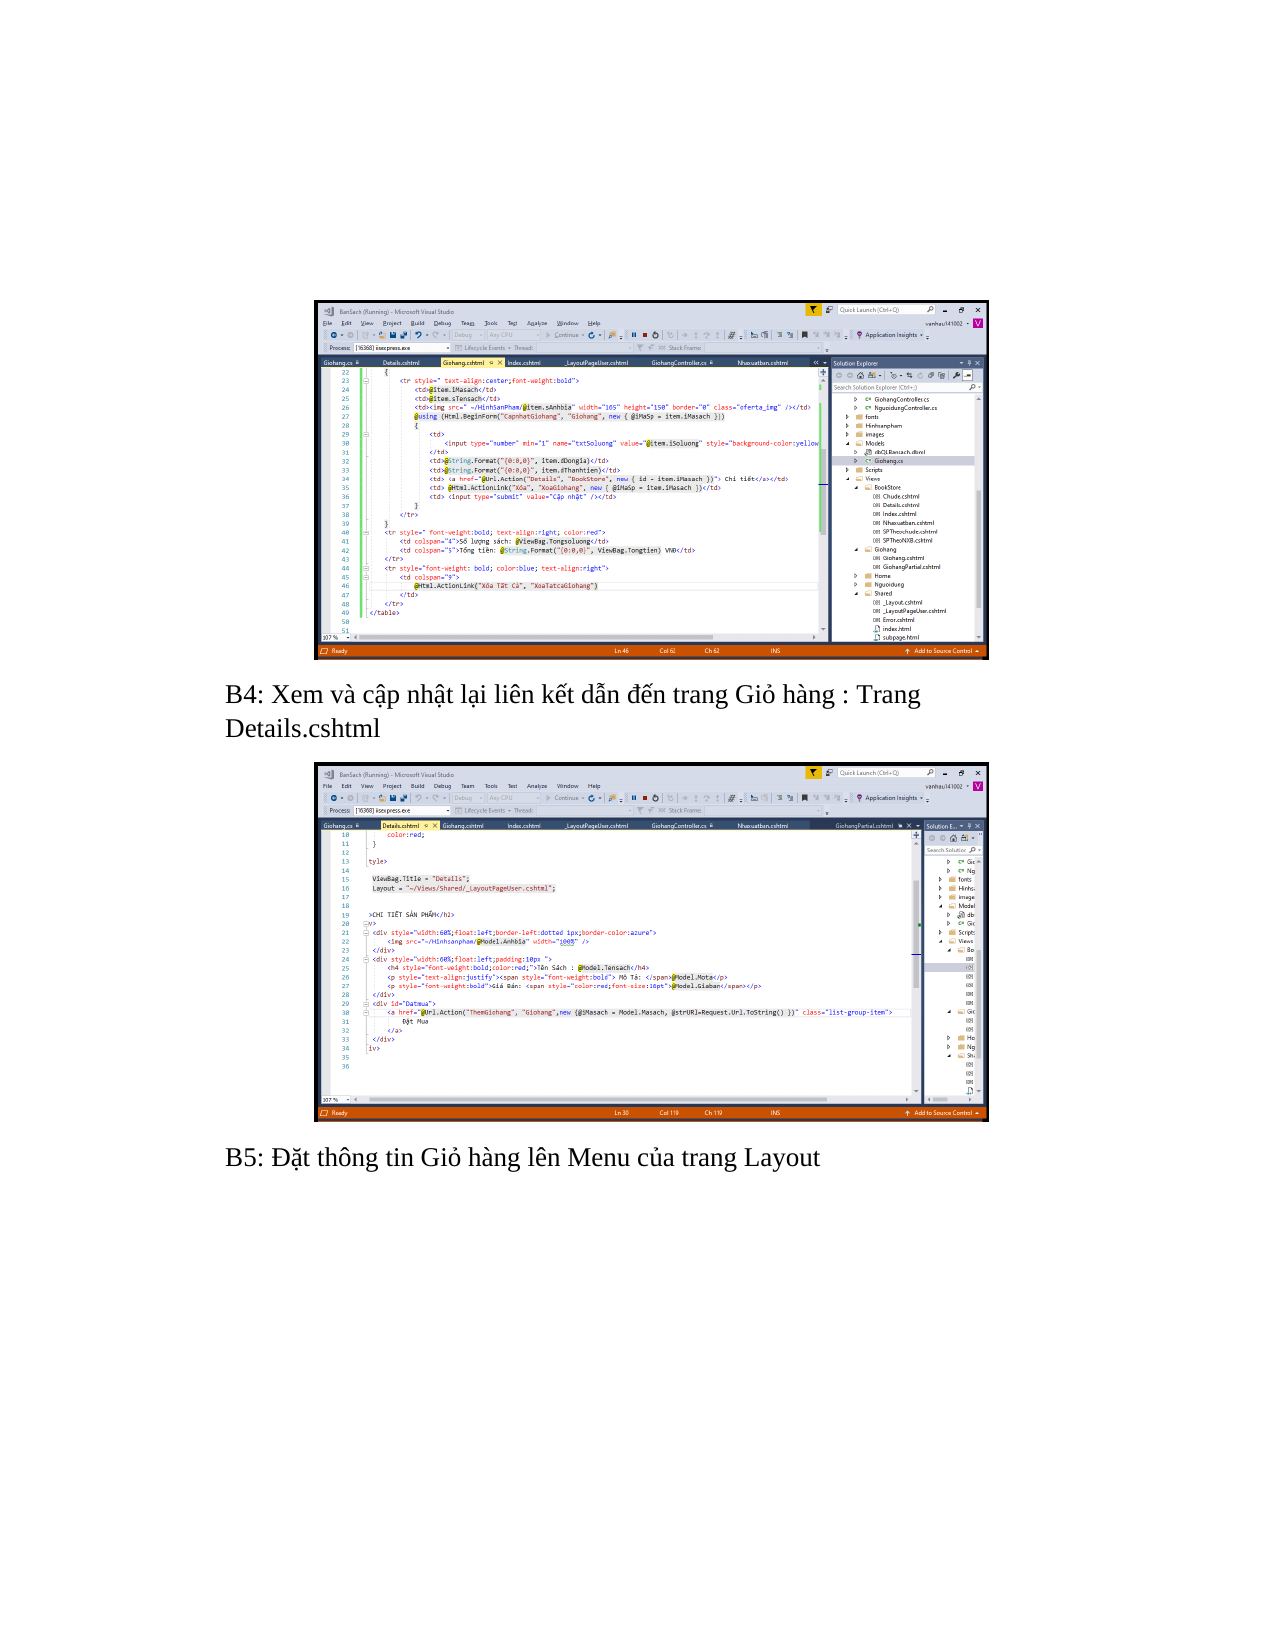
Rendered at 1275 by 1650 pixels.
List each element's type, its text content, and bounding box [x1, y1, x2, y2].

text B4: Xem và cập nhật lại liên kết dẫn đến trang Giỏ hàng : Trang Details.cshtml [225, 678, 1078, 743]
text B5: Đặt thông tin Giỏ hàng lên Menu của trang Layout [225, 1141, 1078, 1172]
